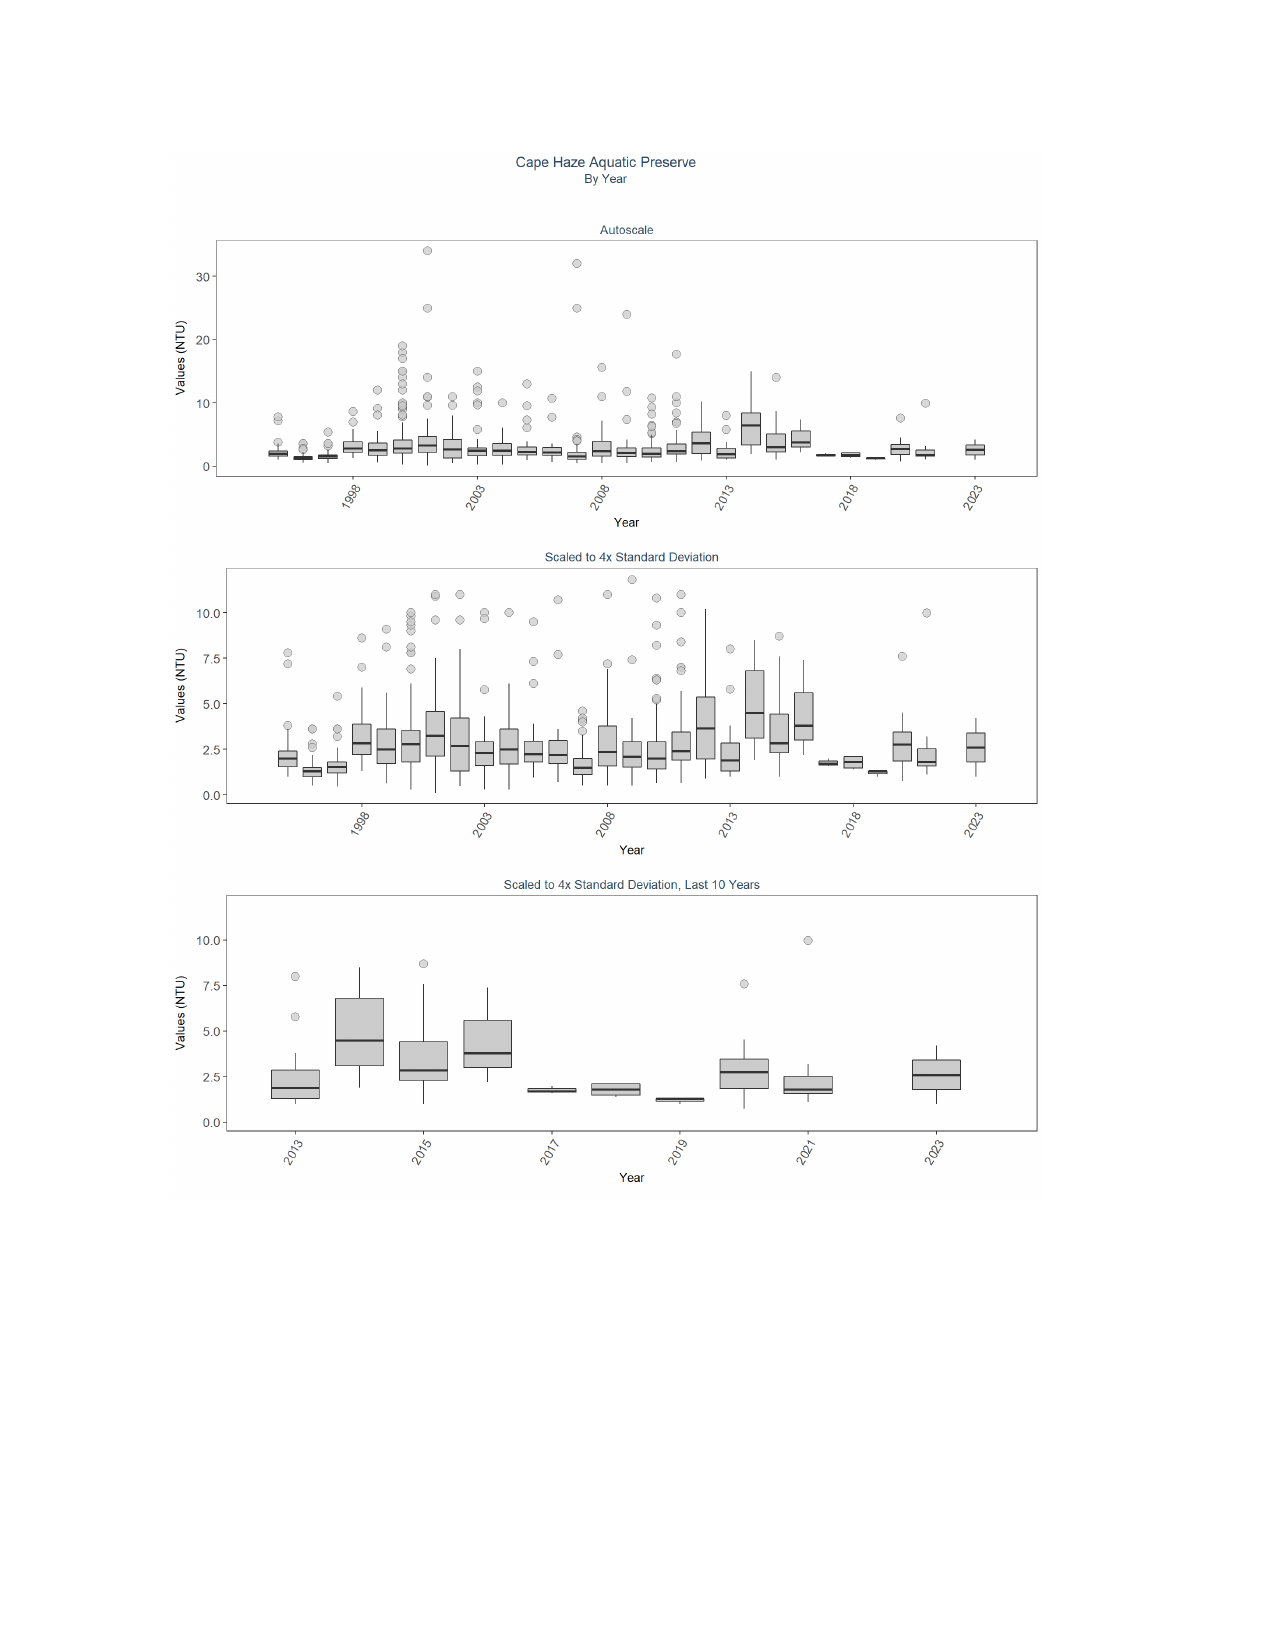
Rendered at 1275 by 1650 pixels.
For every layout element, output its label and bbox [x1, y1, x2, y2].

picture [168, 150, 1044, 1200]
